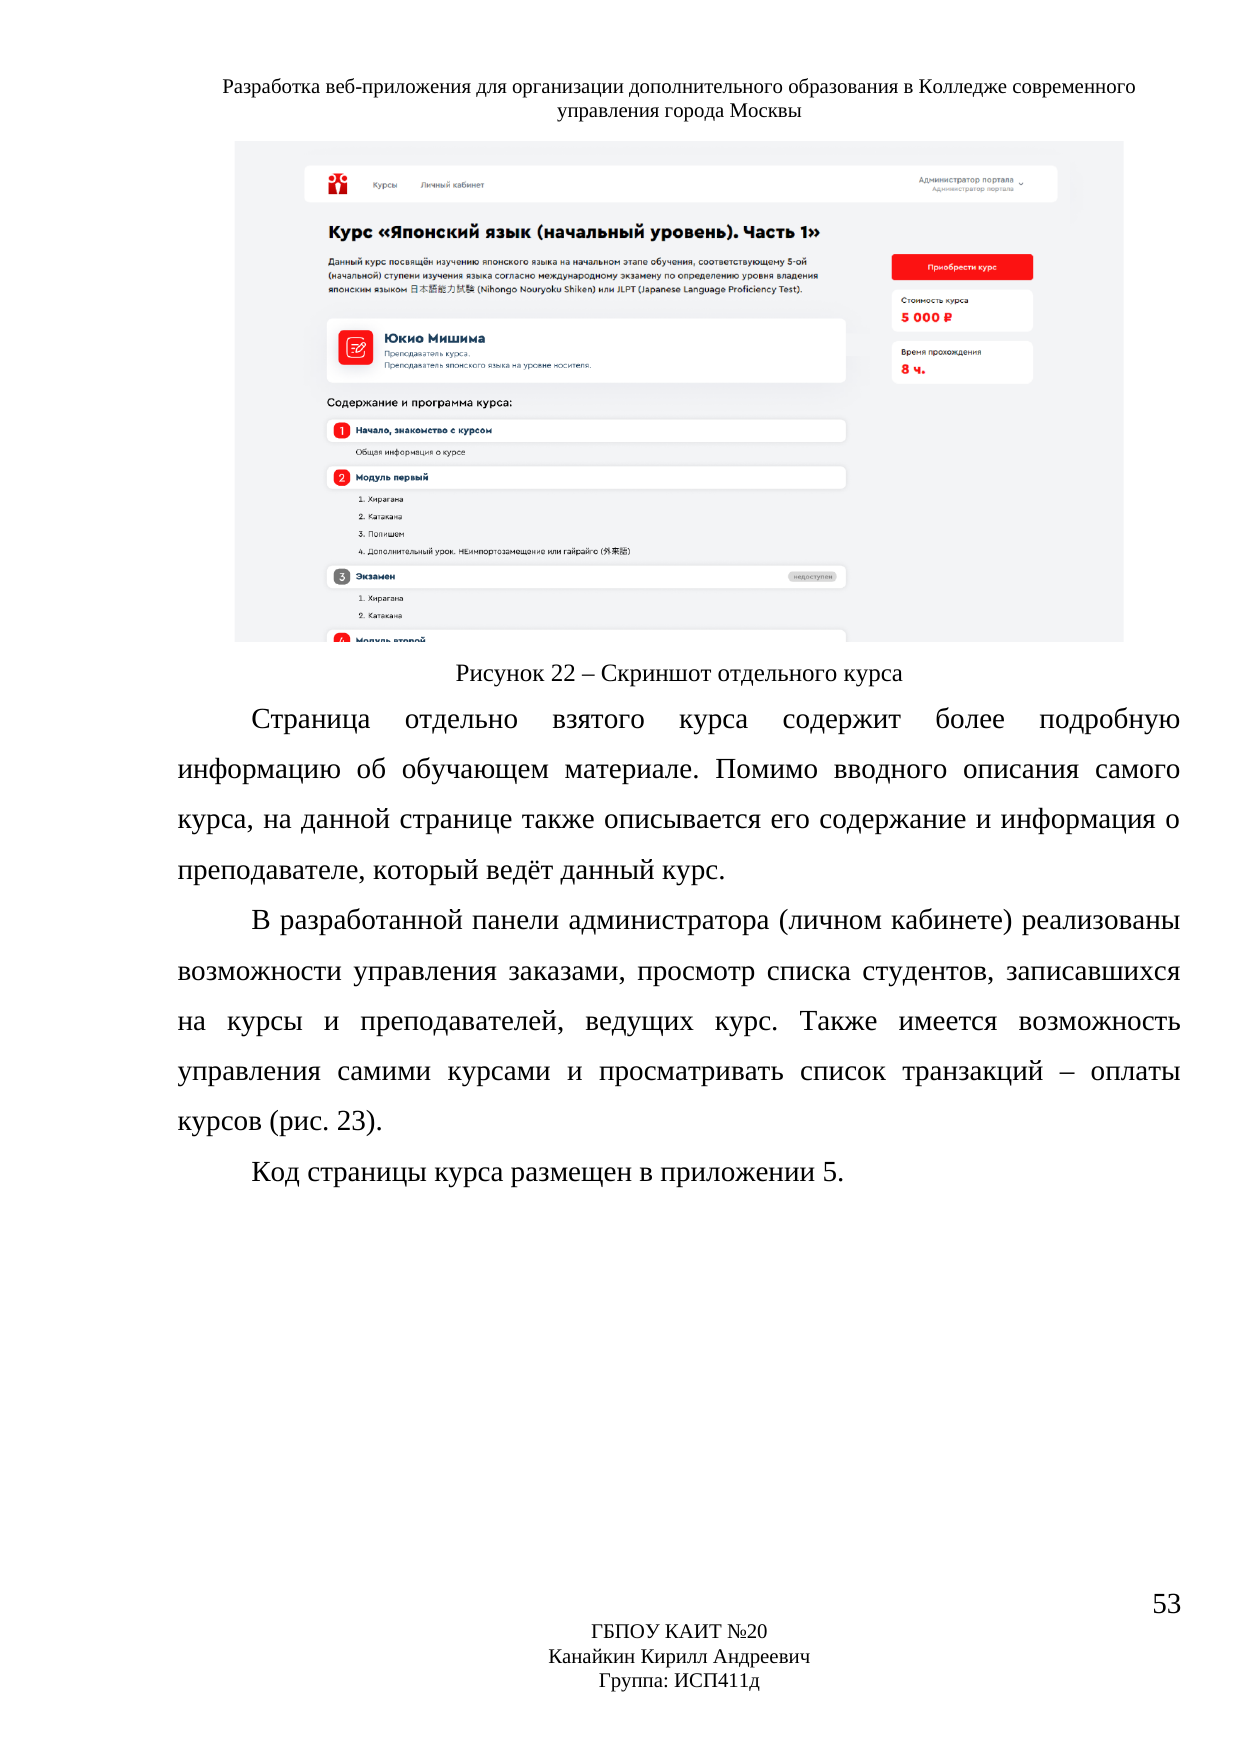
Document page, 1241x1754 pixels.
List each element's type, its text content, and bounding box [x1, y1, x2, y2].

picture [234, 141, 1124, 642]
text Страница отдельно взятого курса содержит более подробную информацию об обучающем материале. Помимо вводного описания самого курса, на данной странице также описывается его содержание и информация о преподавателе, который ведёт данный курс. [177, 701, 1181, 886]
text Рисунок 22 – Скриншот отдельного курса [177, 658, 1181, 687]
text Код страницы курса размещен в приложении 5. [177, 1154, 1181, 1187]
text В разработанной панели администратора (личном кабинете) реализованы возможности управления заказами, просмотр списка студентов, записавшихся на курсы и преподавателей, ведущих курс. Также имеется возможность управления самими курсами и просматривать список транзакций – оплаты курсов (рис. 23). [177, 902, 1181, 1137]
